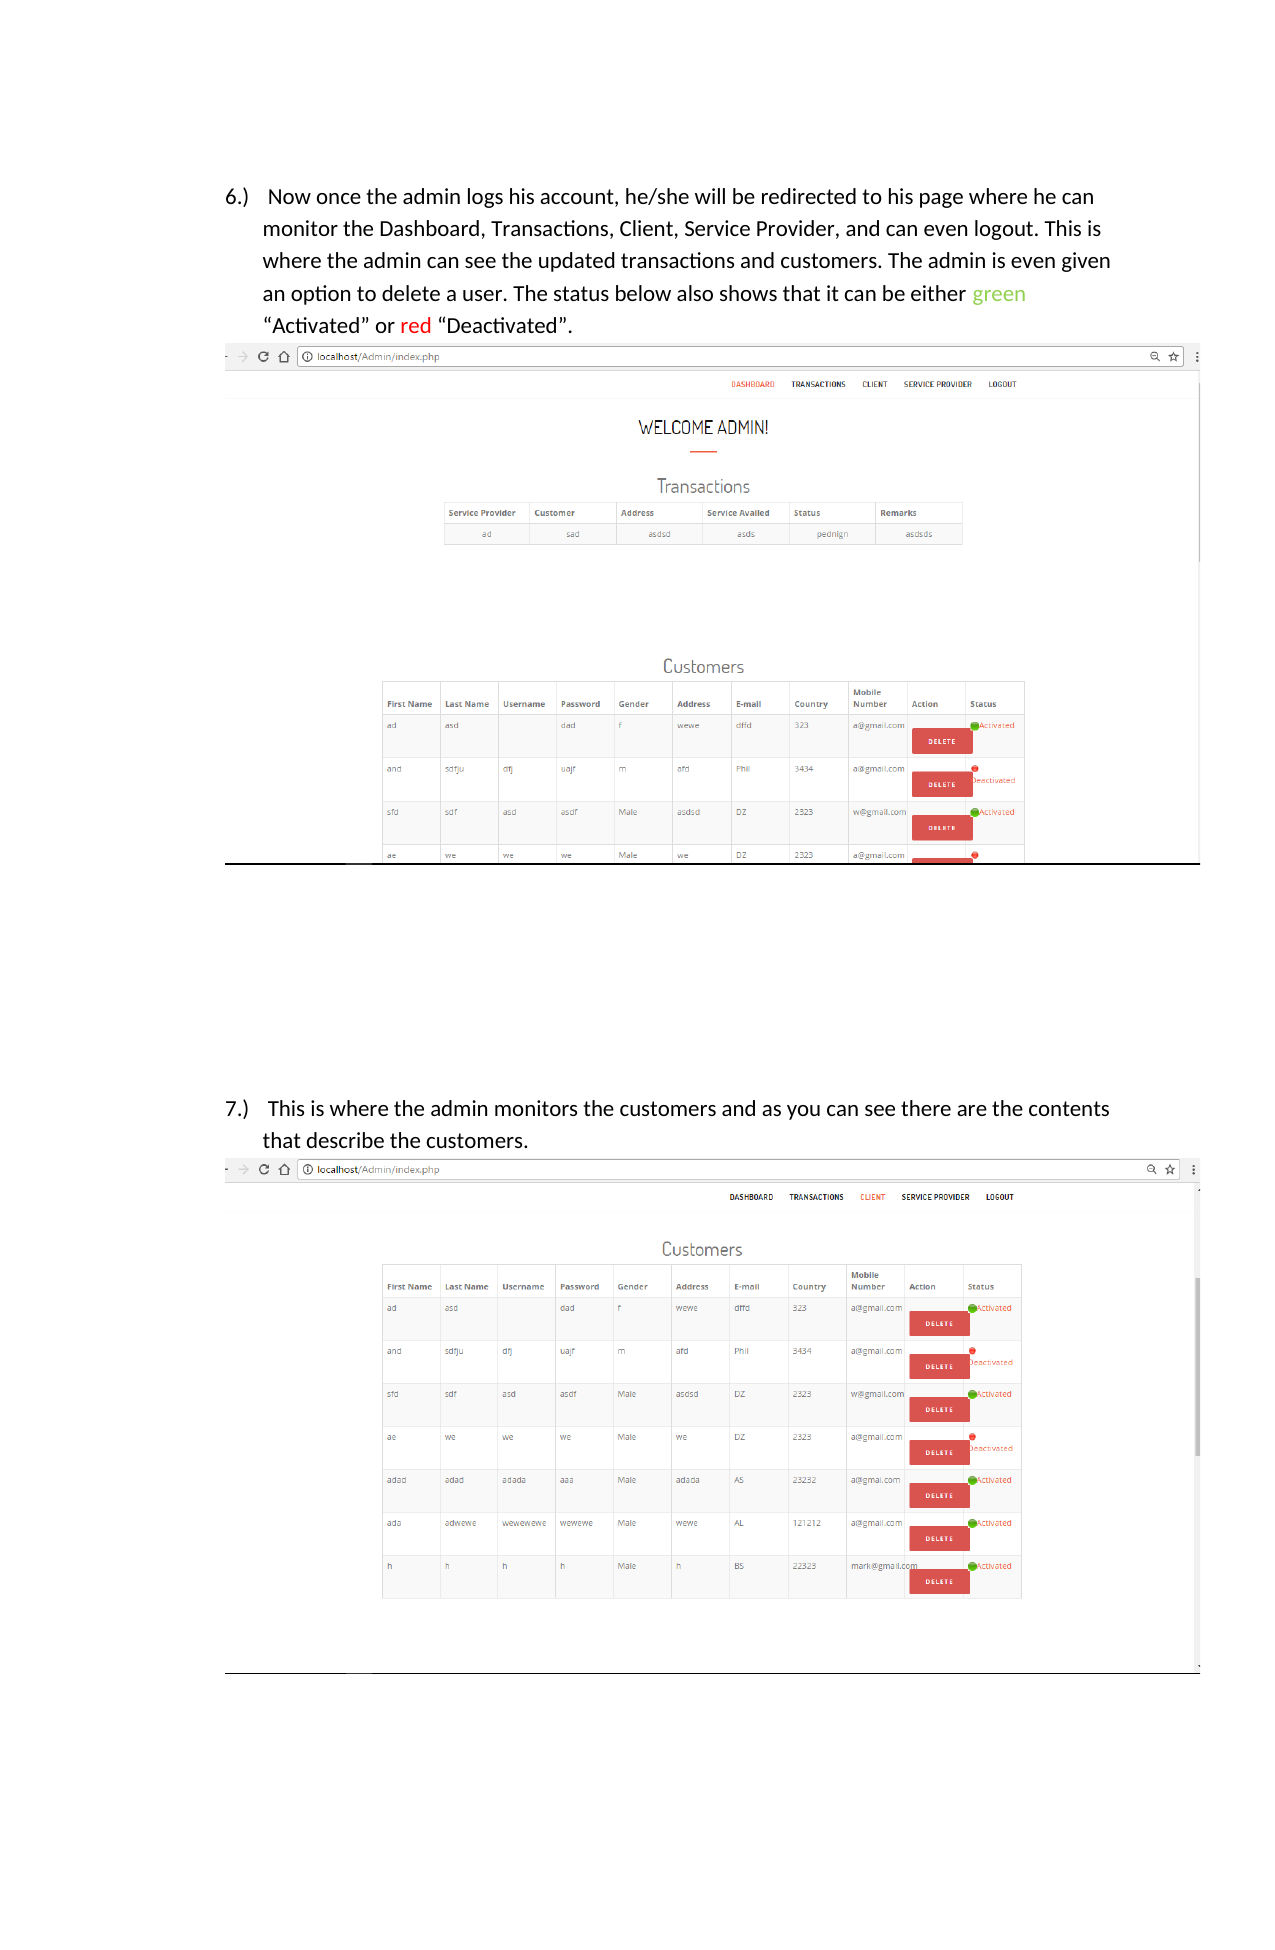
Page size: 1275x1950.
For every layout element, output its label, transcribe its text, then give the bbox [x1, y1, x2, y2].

picture [225, 1158, 1200, 1674]
list Now once the admin logs his account, he/she will be redirected to his page where he can monitor the Dashboard, Transactions, Client, Service Provider, and can even logout. This is where the admin can see the updated transactions and customers. The admin is even given an option to delete a user. The status below also shows that it can be either green “Activated” or red “Deactivated”. [225, 182, 1125, 339]
list This is where the admin monitors the customers and as you can see there are the contents that describe the customers. [225, 1094, 1125, 1154]
picture [225, 343, 1200, 865]
